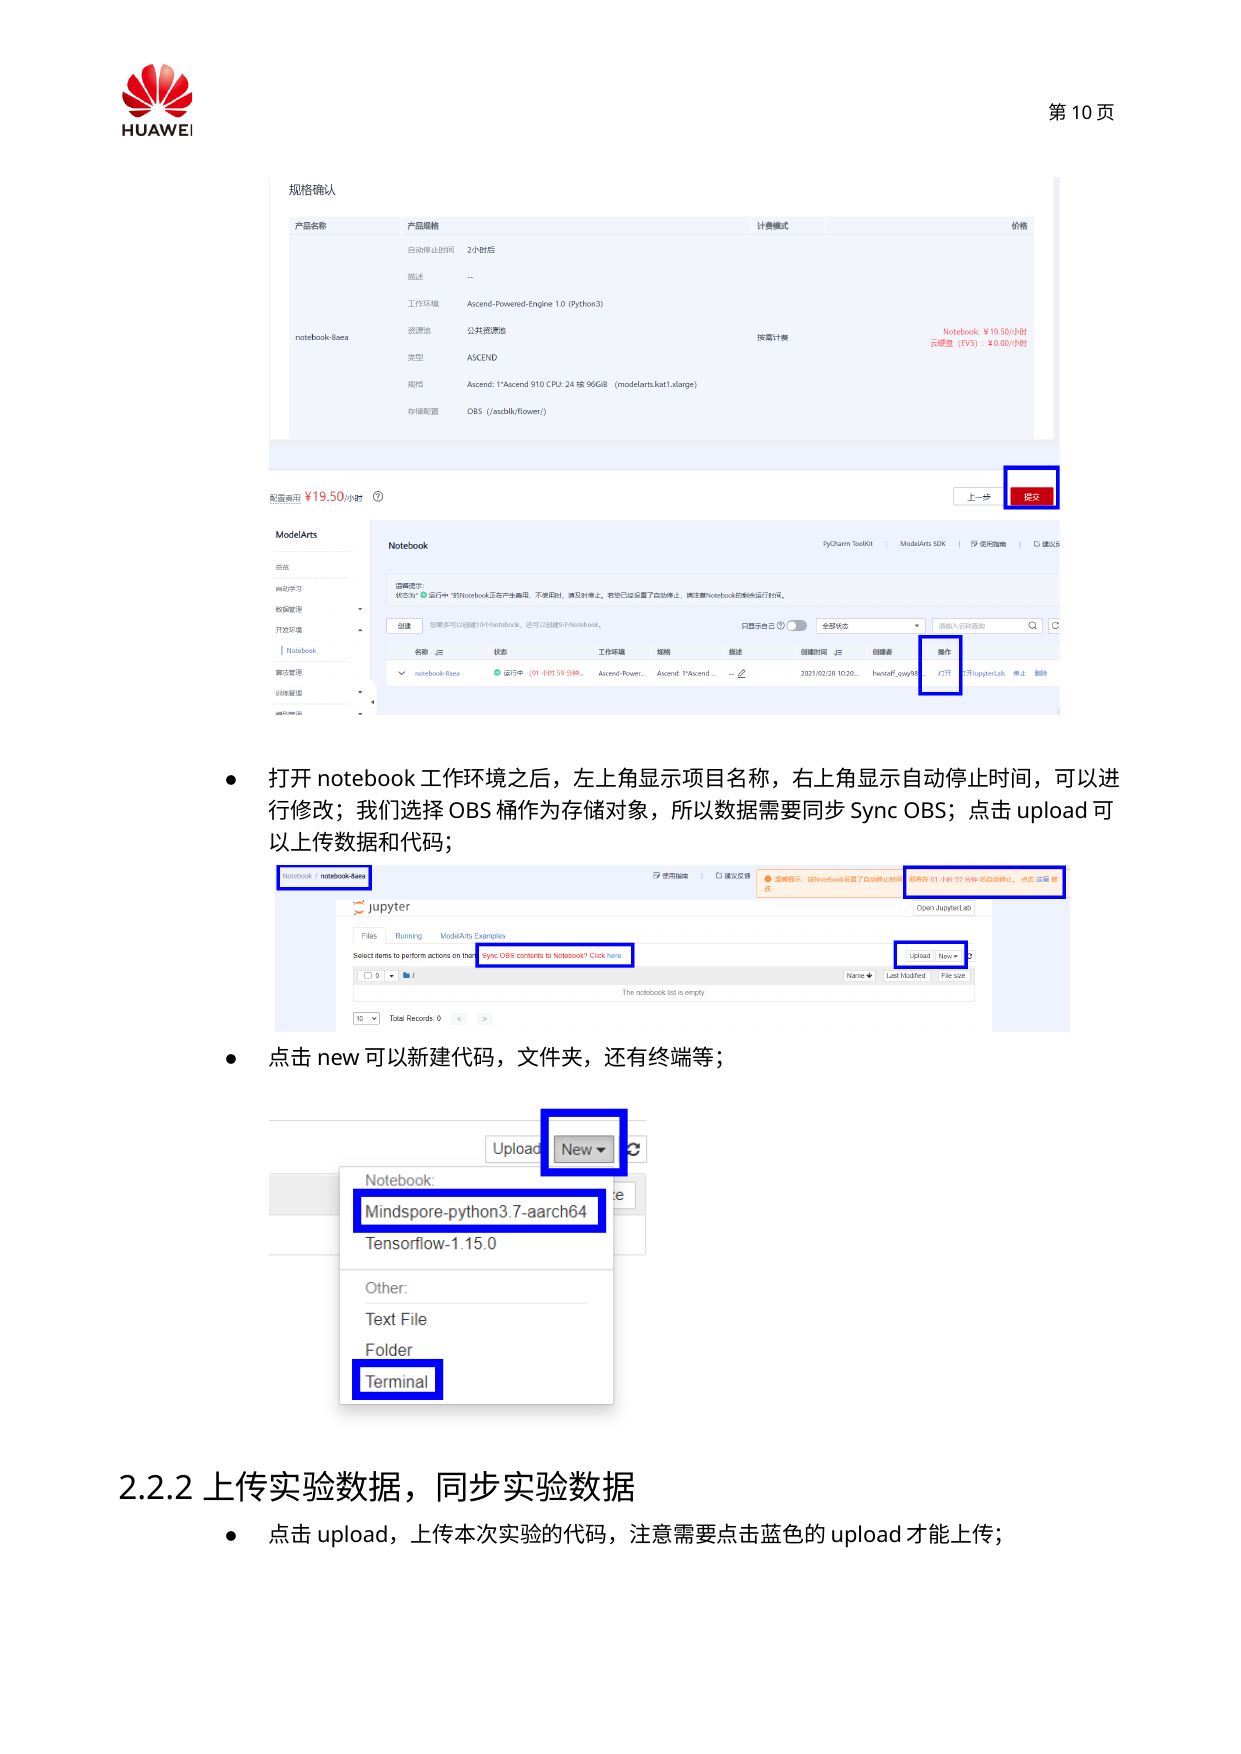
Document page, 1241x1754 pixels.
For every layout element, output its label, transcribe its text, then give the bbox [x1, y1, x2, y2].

picture [122, 64, 193, 136]
picture [268, 520, 1060, 715]
picture [268, 1080, 683, 1440]
picture [268, 177, 1060, 512]
text 点击upload，上传本次实验的代码，注意需要点击蓝色的upload才能上传； [224, 1517, 1122, 1549]
text 打开notebook工作环境之后，左上角显示项目名称，右上角显示自动停止时间，可以进行修改；我们选择OBS桶作为存储对象，所以数据需要同步Sync OBS；点击upload可以上传数据和代码； [224, 761, 1122, 857]
subtitle 上传实验数据，同步实验数据 [118, 1460, 1122, 1509]
text 点击new可以新建代码，文件夹，还有终端等； [224, 1040, 1122, 1072]
picture [274, 865, 1071, 1032]
